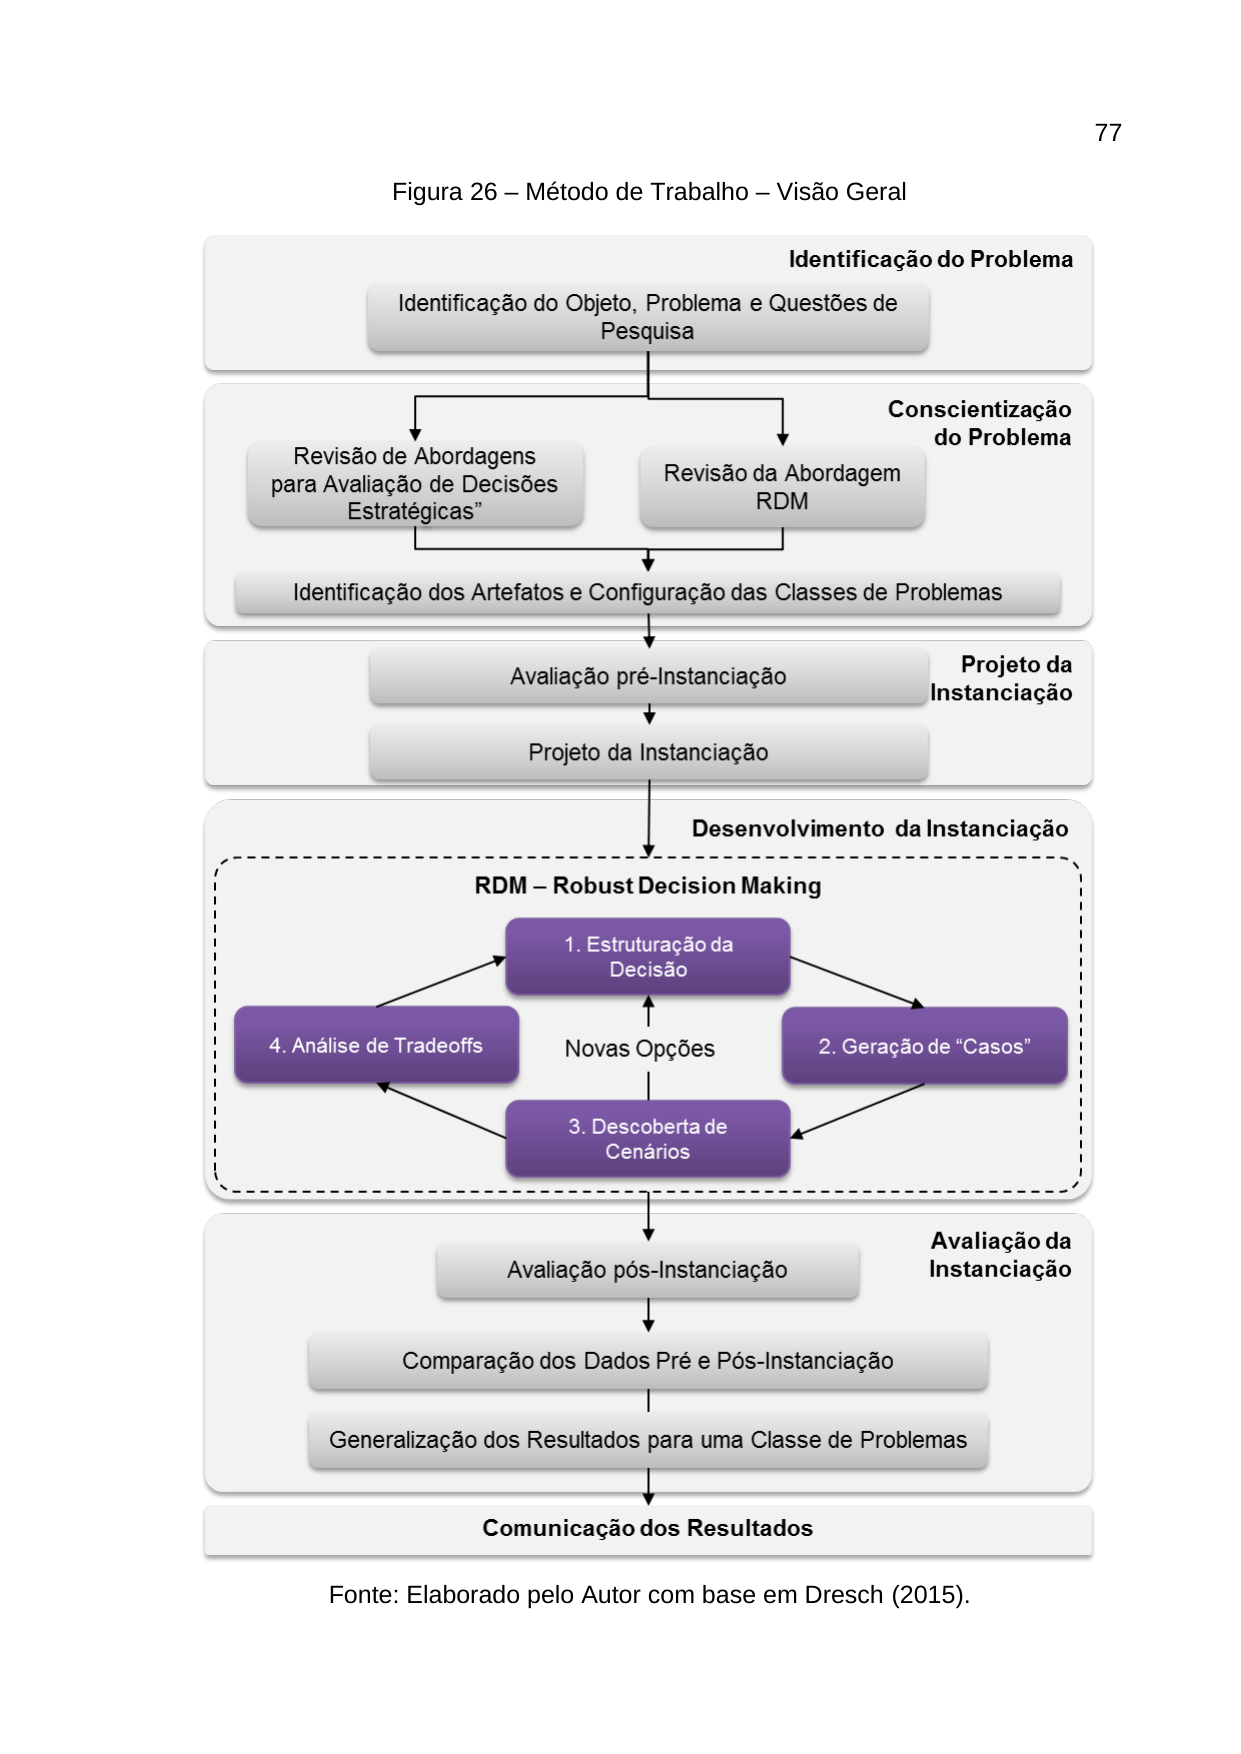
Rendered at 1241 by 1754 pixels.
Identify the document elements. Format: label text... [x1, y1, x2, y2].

text Figura 26 – Método de Trabalho – Visão Geral [177, 177, 1122, 206]
picture [198, 232, 1101, 1566]
text Fonte: Elaborado pelo Autor com base em Dresch (2015). [177, 1580, 1122, 1609]
